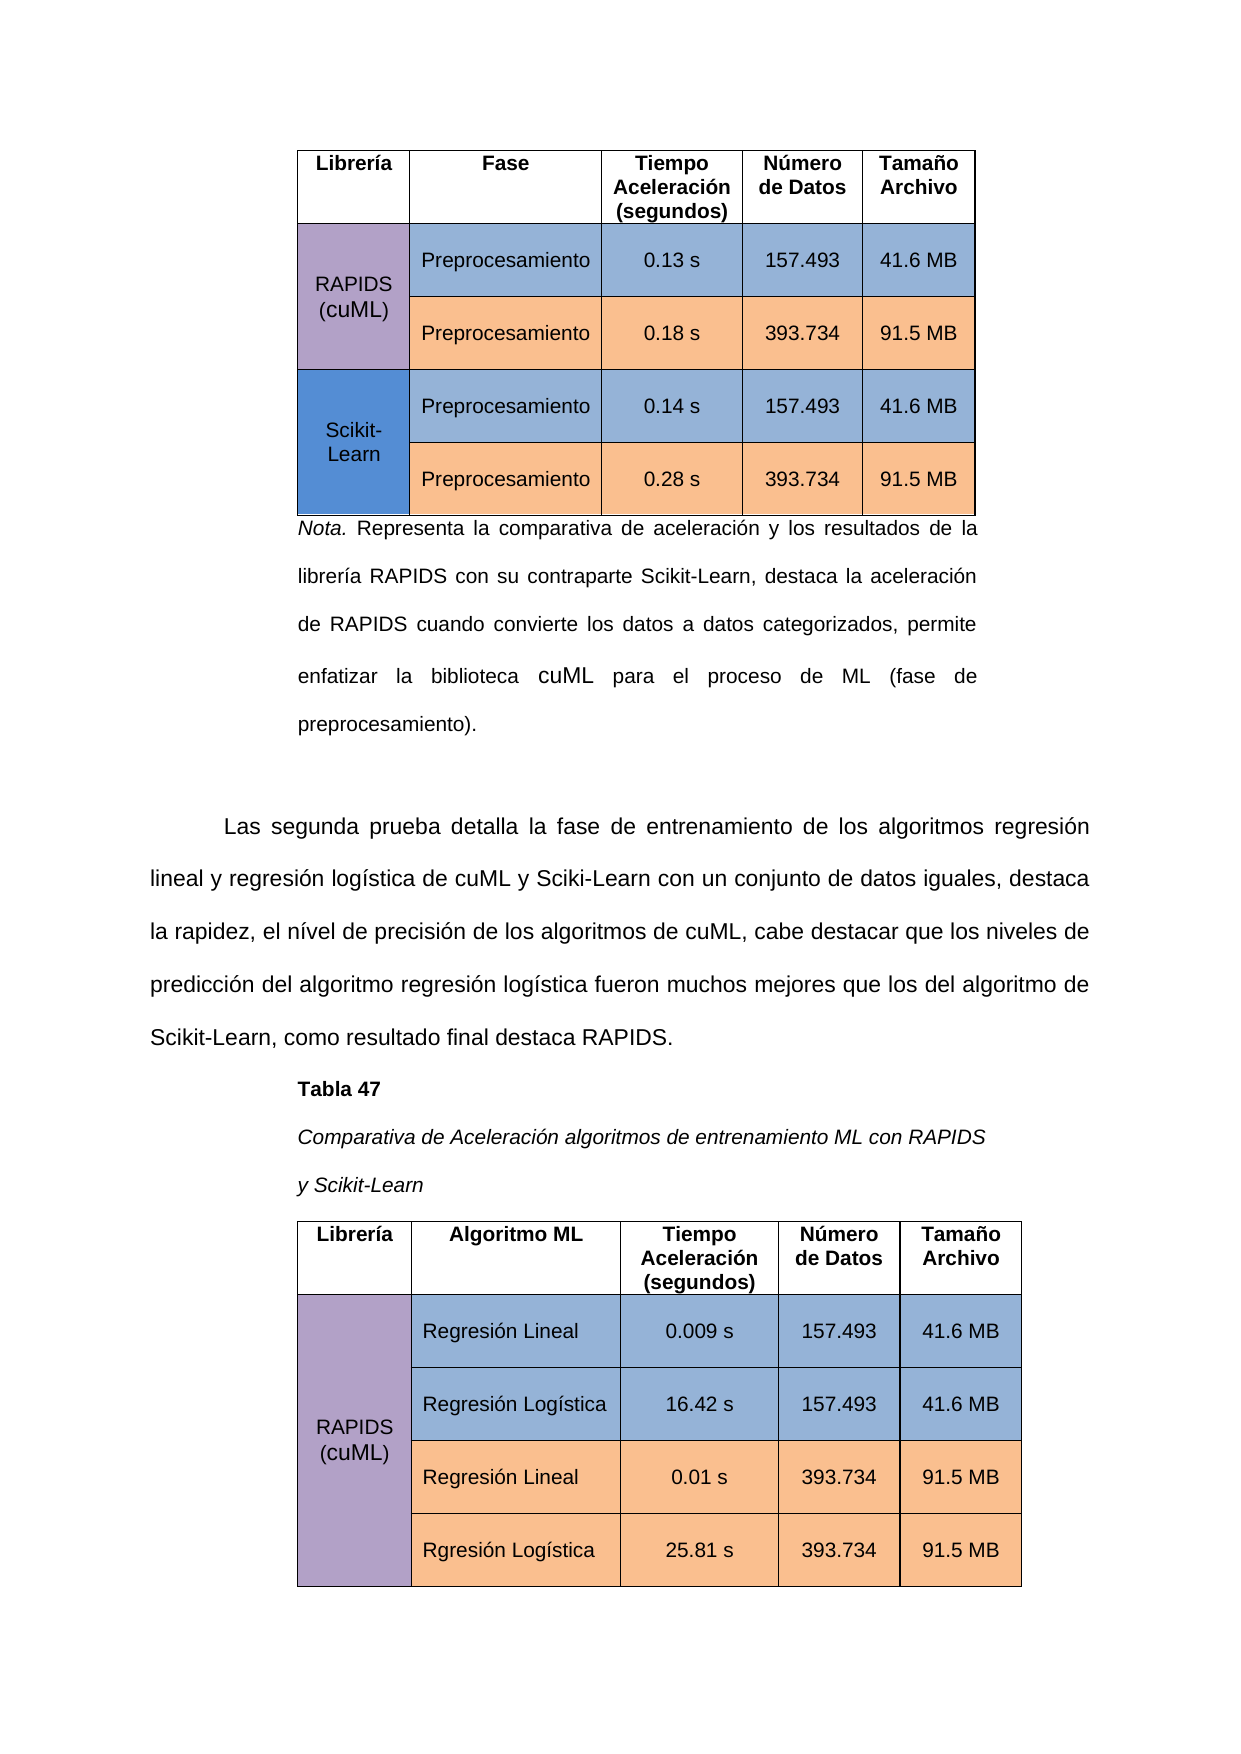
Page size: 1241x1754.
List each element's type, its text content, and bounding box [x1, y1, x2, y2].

table_cell 393.734 [779, 1514, 899, 1586]
table_cell RAPIDS (cuML) [298, 224, 409, 369]
table_header Número de Datos [743, 151, 862, 223]
table_header Fase [410, 151, 601, 223]
table_cell RAPIDS (cuML) [298, 1295, 411, 1586]
table_cell 0.009 s [621, 1295, 778, 1367]
table_header Librería [298, 1222, 411, 1294]
table_cell 0.14 s [602, 370, 742, 442]
table_header Tamaño Archivo [863, 151, 974, 223]
table_cell 157.493 [743, 224, 862, 296]
table_cell 0.28 s [602, 443, 742, 514]
table_cell 41.6 MB [863, 224, 974, 296]
table_cell 393.734 [779, 1441, 899, 1513]
table_cell Regresión Lineal [412, 1441, 620, 1513]
table_cell Preprocesamiento [410, 370, 601, 442]
table_cell 157.493 [779, 1295, 899, 1367]
table_header Tamaño Archivo [901, 1222, 1021, 1294]
table_cell Preprocesamiento [410, 443, 601, 514]
table_cell Preprocesamiento [410, 224, 601, 296]
table_header Tiempo Aceleración (segundos) [602, 151, 742, 223]
table_cell 91.5 MB [901, 1441, 1021, 1513]
table_cell Preprocesamiento [410, 297, 601, 369]
table_cell 41.6 MB [863, 370, 974, 442]
table_cell Regresión Lineal [412, 1295, 620, 1367]
table_header Librería [298, 151, 409, 223]
table_cell 0.13 s [602, 224, 742, 296]
table_cell 91.5 MB [863, 443, 974, 514]
table_cell 91.5 MB [863, 297, 974, 369]
text y Scikit-Learn [239, 1173, 1090, 1197]
text Las segunda prueba detalla la fase de entrenamiento de los algoritmos regresión lineal y regresión logística de cuML y Sciki-Learn con un conjunto de datos iguales, destaca la rapidez, el nível de precisión de los algoritmos de cuML, cabe destacar que los niveles de predicción del algoritmo regresión logística fueron muchos mejores que los del algoritmo de Scikit-Learn, como resultado final destaca RAPIDS. [150, 813, 1090, 1050]
table_cell 16.42 s [621, 1368, 778, 1440]
text Tabla 47 [239, 1077, 1090, 1101]
text Comparativa de Aceleración algoritmos de entrenamiento ML con RAPIDS [239, 1125, 1090, 1149]
table_cell 0.01 s [621, 1441, 778, 1513]
table_cell Rgresión Logística [412, 1514, 620, 1586]
table_cell 393.734 [743, 443, 862, 514]
table_cell 157.493 [779, 1368, 899, 1440]
table_header Número de Datos [779, 1222, 899, 1294]
table_cell 41.6 MB [901, 1295, 1021, 1367]
table_cell 157.493 [743, 370, 862, 442]
table_cell 393.734 [743, 297, 862, 369]
table_header Algoritmo ML [412, 1222, 620, 1294]
table_cell 41.6 MB [901, 1368, 1021, 1440]
text Nota. Representa la comparativa de aceleración y los resultados de la librería RAPIDS con su contraparte Scikit-Learn, destaca la aceleración de RAPIDS cuando convierte los datos a datos categorizados, permite enfatizar la biblioteca cuML para el proceso de ML (fase de preprocesamiento). [298, 516, 978, 736]
table_cell Scikit-Learn [298, 370, 409, 514]
table_cell 25.81 s [621, 1514, 778, 1586]
table_cell 91.5 MB [901, 1514, 1021, 1586]
table_header Tiempo Aceleración (segundos) [621, 1222, 778, 1294]
table_cell 0.18 s [602, 297, 742, 369]
